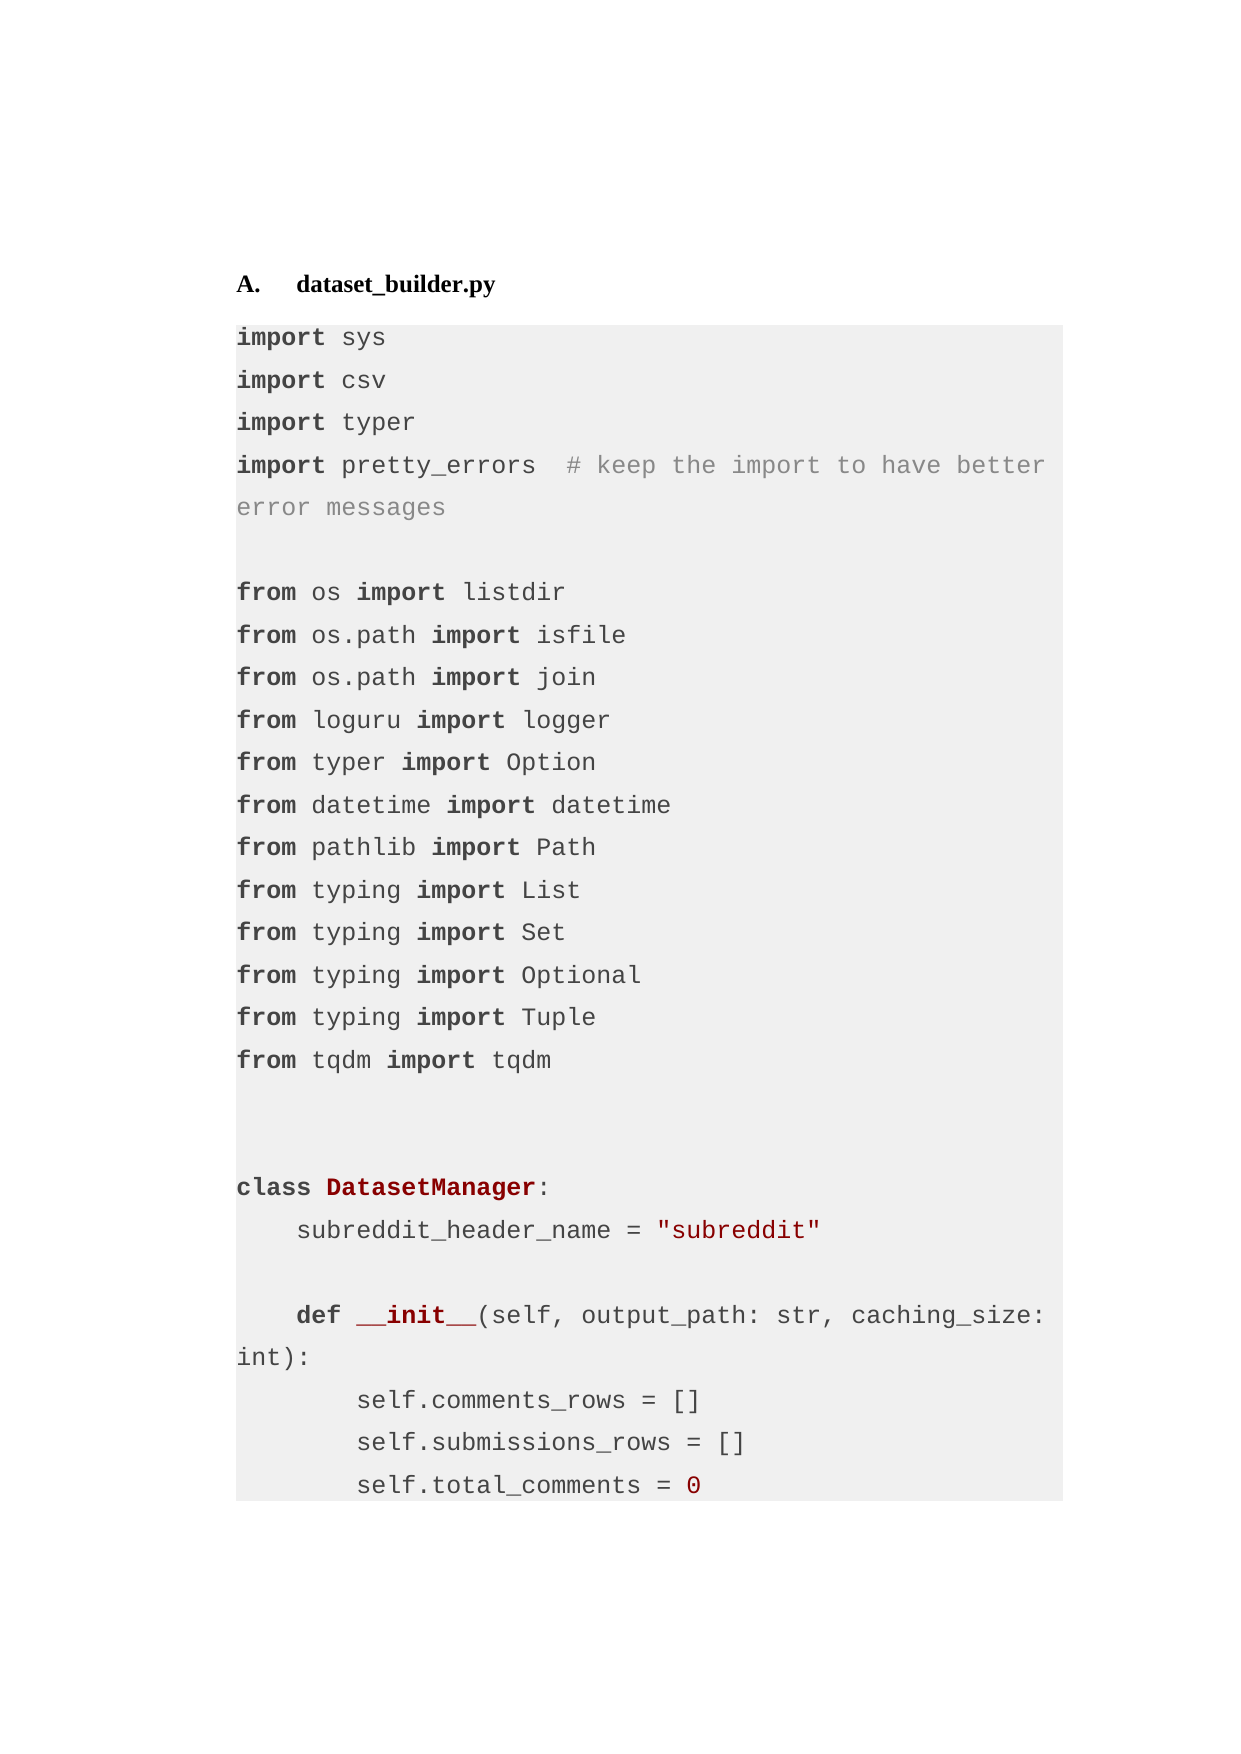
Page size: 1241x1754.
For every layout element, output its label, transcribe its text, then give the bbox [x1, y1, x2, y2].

text dataset_builder.py [236, 269, 1063, 298]
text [236, 325, 1063, 1501]
